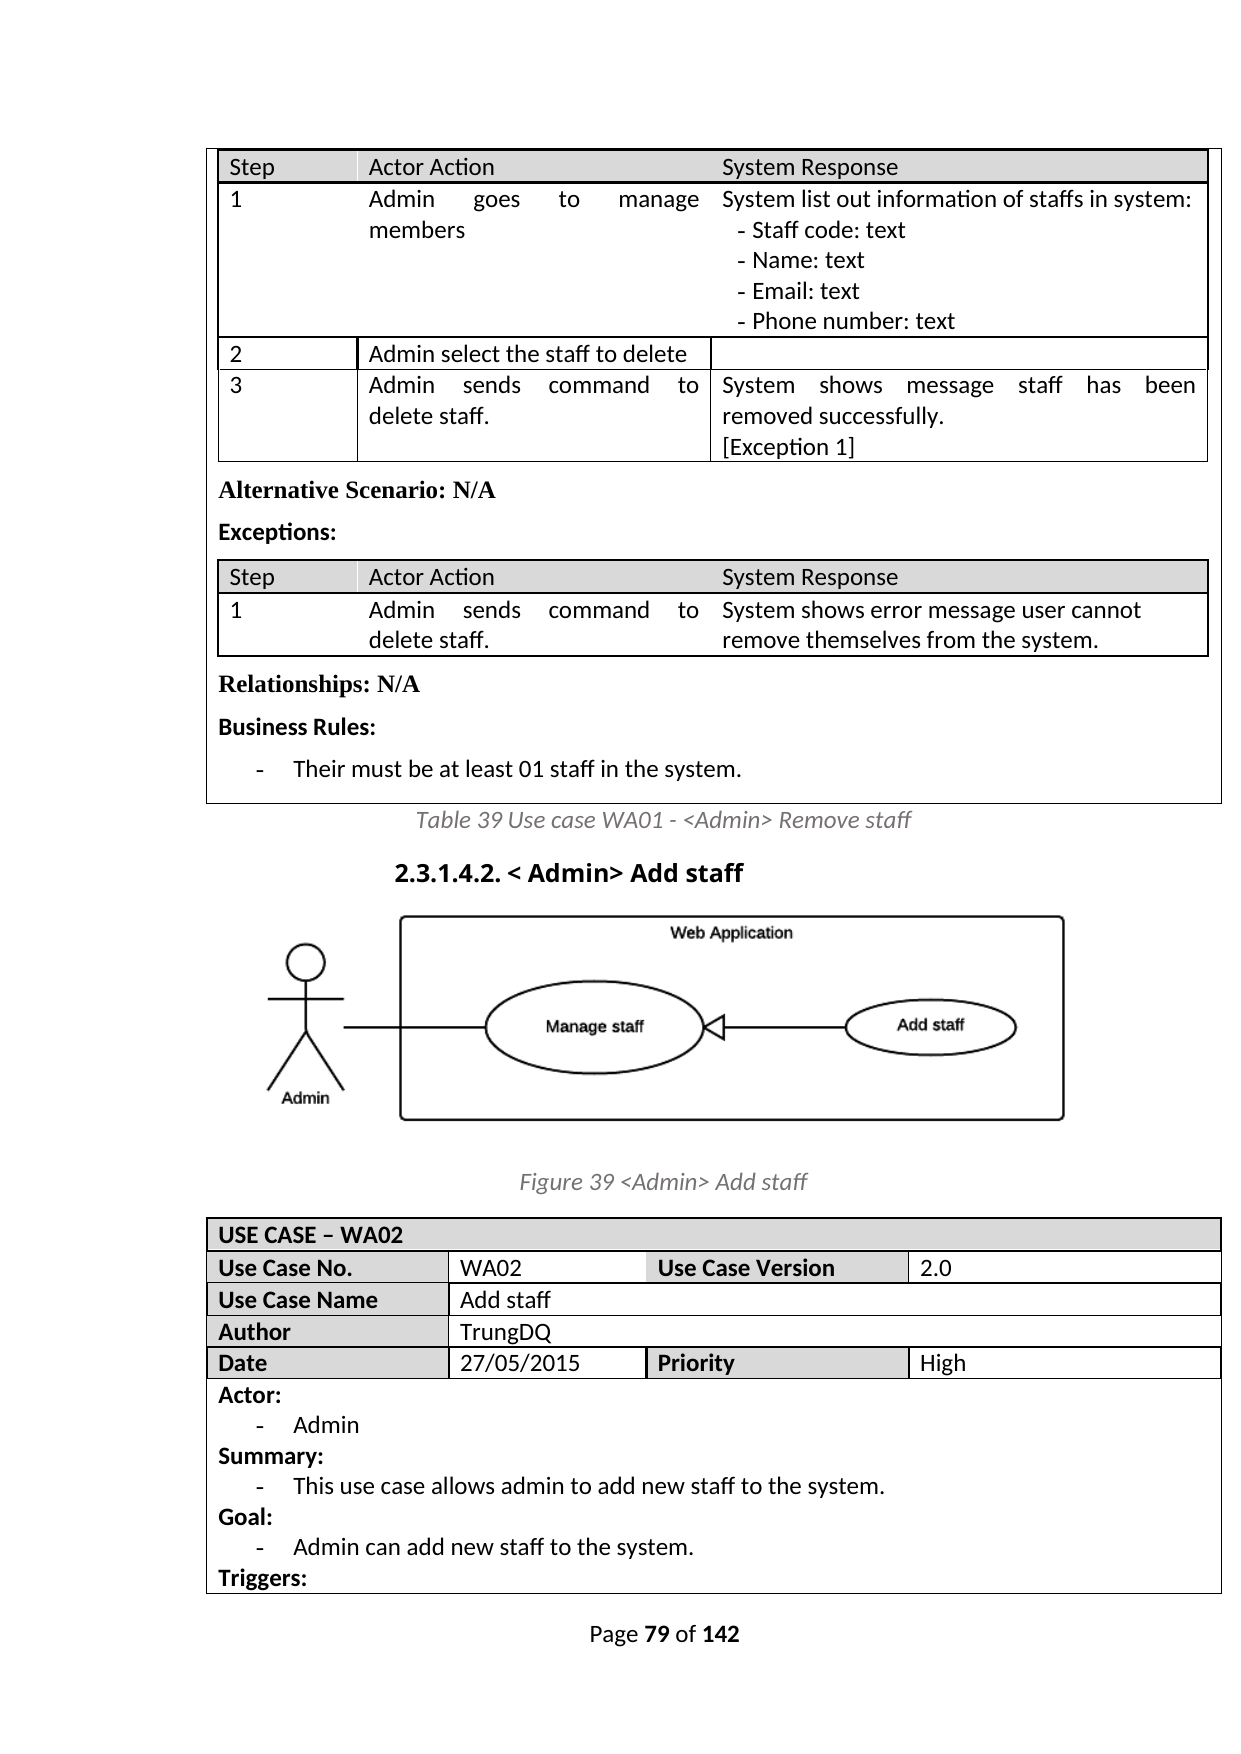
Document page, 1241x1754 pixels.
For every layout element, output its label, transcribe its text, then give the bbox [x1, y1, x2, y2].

text Figure <Admin> Add staff [207, 1166, 1122, 1196]
table_cell Date [208, 1348, 448, 1378]
subtitle < Admin> Add staff [394, 856, 1122, 889]
table_cell Author [207, 1316, 448, 1346]
table_cell Use Case Version [646, 1252, 908, 1282]
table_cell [207, 1379, 1221, 1593]
table_cell Use Case No. [207, 1252, 448, 1282]
table_cell Use Case Name [208, 1283, 448, 1315]
text Table Use case WA01 - <Admin> Remove staff [207, 804, 1122, 835]
table_cell High [910, 1348, 1220, 1378]
table_cell WA02 [449, 1252, 646, 1282]
table_cell 27/05/2015 [450, 1348, 645, 1378]
table_cell Add staff [450, 1284, 1220, 1315]
table_header USE CASE – WA02 [208, 1219, 1220, 1249]
table_cell TrungDQ [449, 1316, 1221, 1346]
table_cell 2.0 [909, 1252, 1221, 1282]
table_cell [207, 149, 1221, 803]
table_cell Priority [648, 1348, 908, 1378]
picture [244, 892, 1085, 1147]
